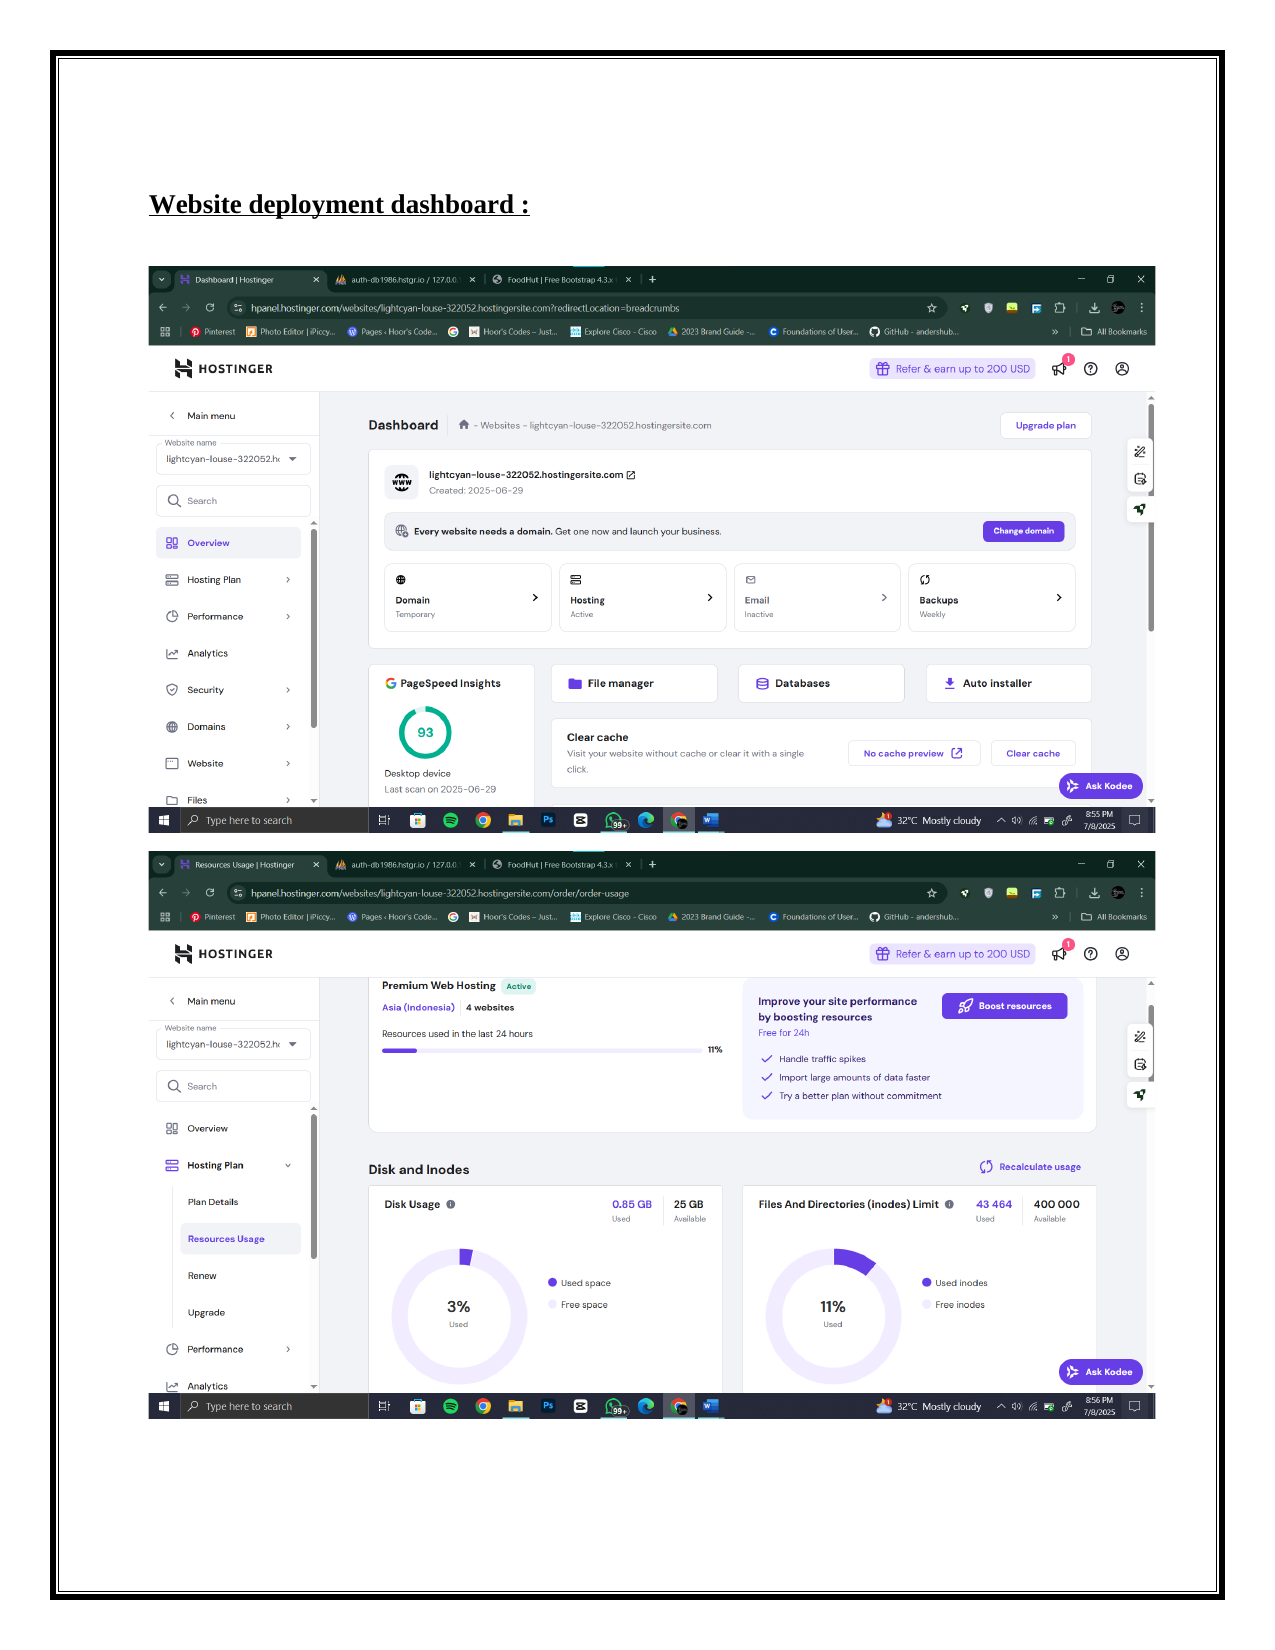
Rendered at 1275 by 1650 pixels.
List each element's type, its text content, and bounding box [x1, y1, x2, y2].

picture [148, 851, 1156, 1419]
picture [148, 266, 1156, 833]
subtitle Website deployment dashboard : [148, 188, 1156, 219]
